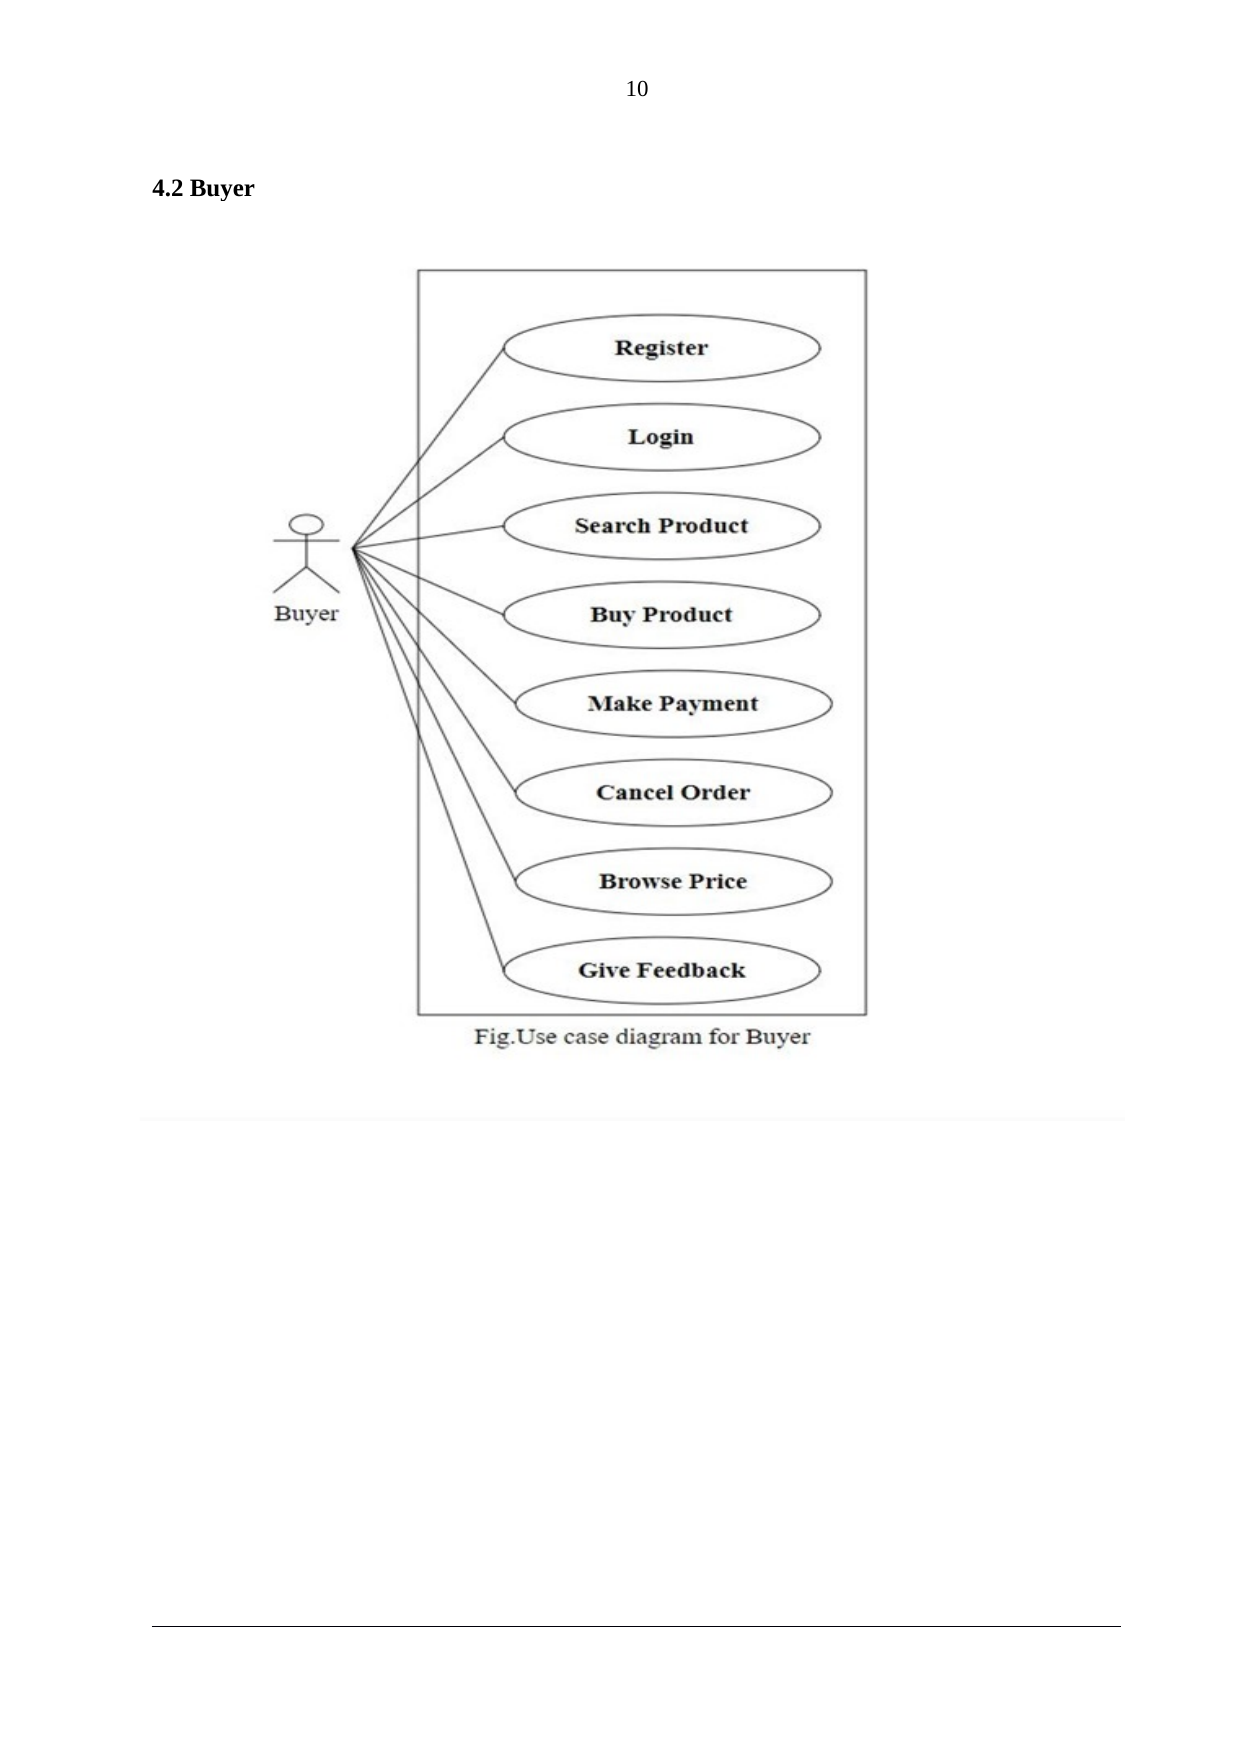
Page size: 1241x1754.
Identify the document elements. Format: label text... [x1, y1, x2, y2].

subtitle 4.2 Buyer [152, 173, 1134, 202]
picture [139, 201, 1125, 1121]
